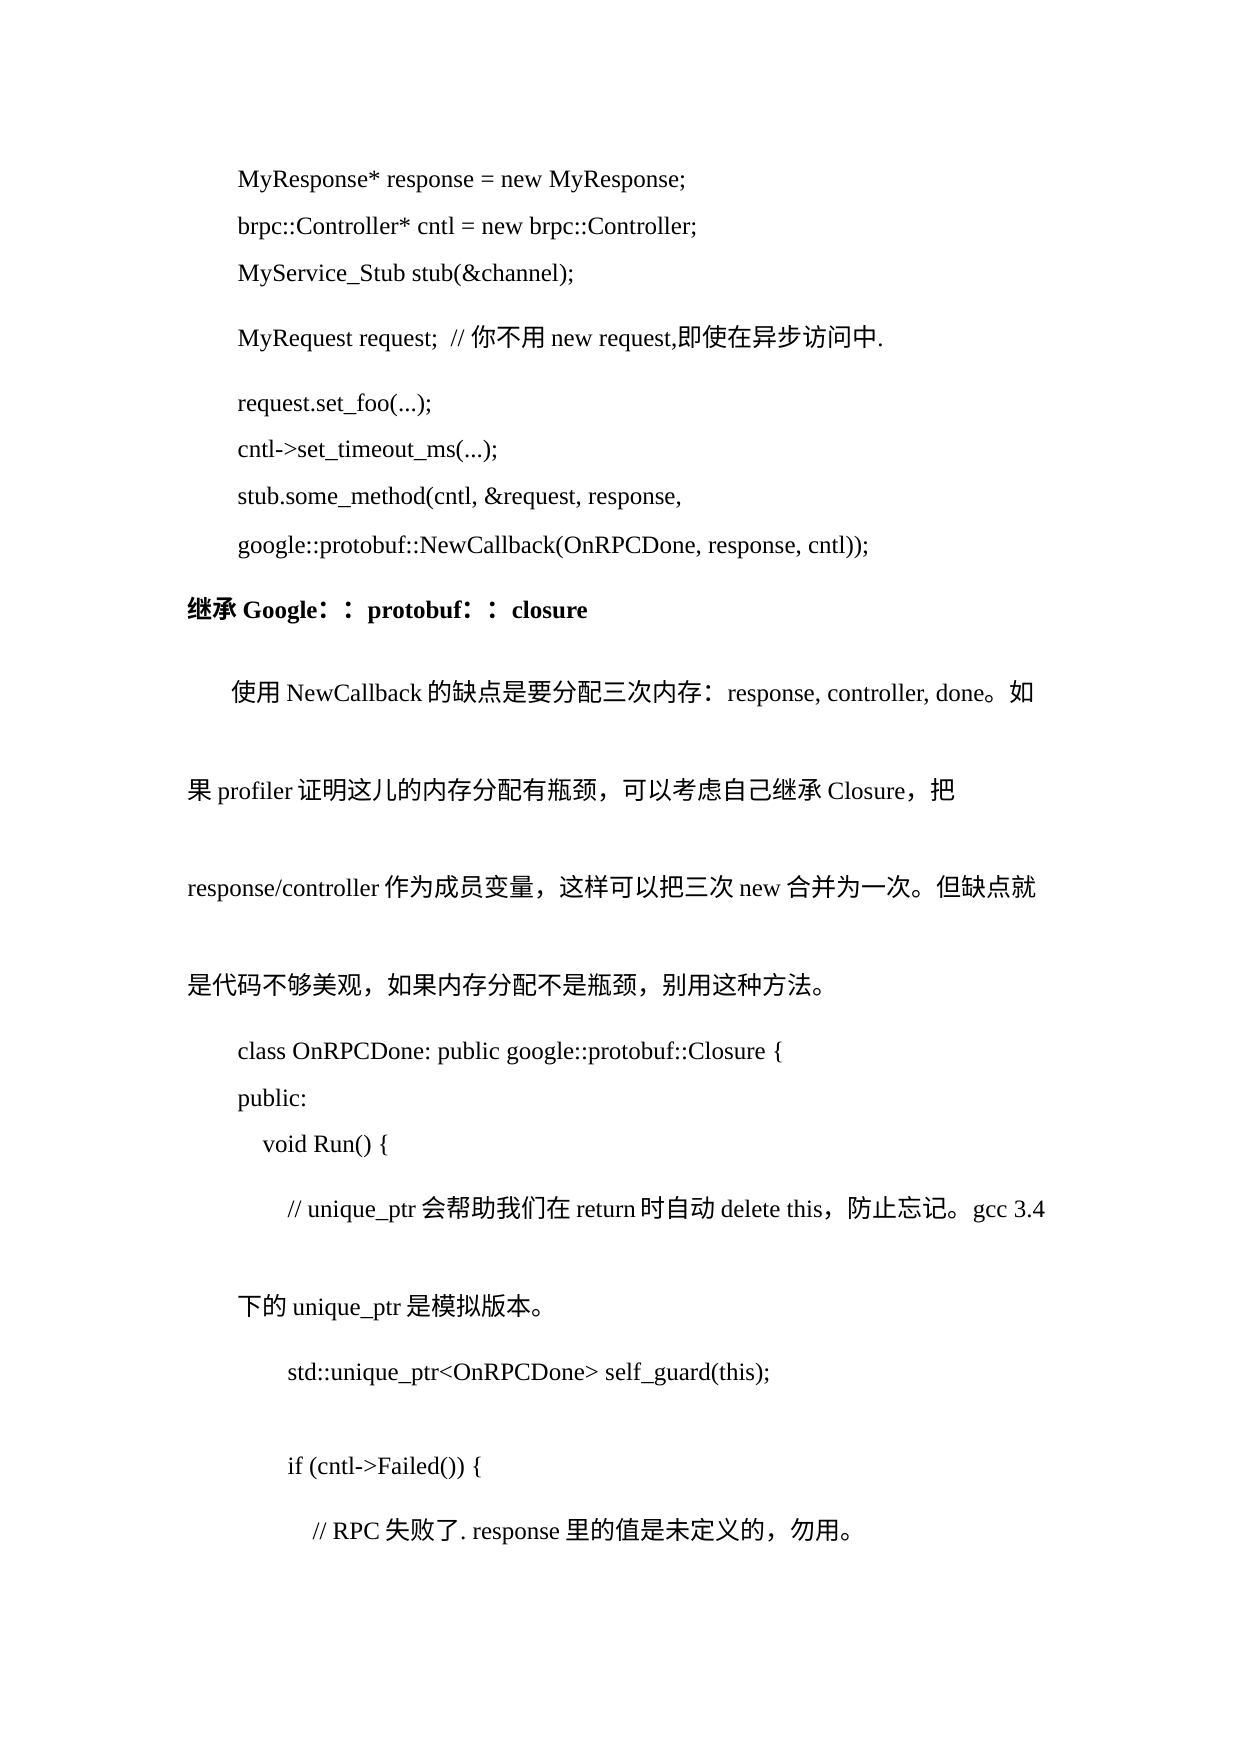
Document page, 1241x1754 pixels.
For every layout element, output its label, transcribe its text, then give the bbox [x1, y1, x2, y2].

text // RPC失败了. response里的值是未定义的，勿用。 [237, 1496, 1053, 1561]
text void Run() { [237, 1128, 1053, 1160]
text stub.some_method(cntl, &request, response, google::protobuf::NewCallback(OnRPCDone, response, cntl)); [237, 479, 1053, 561]
text std::unique_ptr<OnRPCDone> self_guard(this); [237, 1355, 1053, 1388]
text MyResponse* response = new MyResponse; [237, 162, 1053, 194]
text request.set_foo(...); [237, 386, 1053, 418]
text cntl->set_timeout_ms(...); [237, 433, 1053, 465]
text MyRequest request; // 你不用new request,即使在异步访问中. [237, 303, 1053, 368]
text MyService_Stub stub(&channel); [237, 256, 1053, 288]
text brpc::Controller* cntl = new brpc::Controller; [237, 209, 1053, 241]
text // unique_ptr会帮助我们在return时自动delete this，防止忘记。gcc 3.4下的unique_ptr是模拟版本。 [237, 1174, 1053, 1337]
text class OnRPCDone: public google::protobuf::Closure { [237, 1034, 1053, 1066]
text public: [237, 1081, 1053, 1113]
text if (cntl->Failed()) { [237, 1449, 1053, 1481]
subtitle 继承Google：：protobuf：：closure [187, 575, 1053, 640]
text 使用NewCallback的缺点是要分配三次内存：response, controller, done。如果profiler证明这儿的内存分配有瓶颈，可以考虑自己继承Closure，把response/controller作为成员变量，这样可以把三次new合并为一次。但缺点就是代码不够美观，如果内存分配不是瓶颈，别用这种方法。 [187, 658, 1053, 1016]
